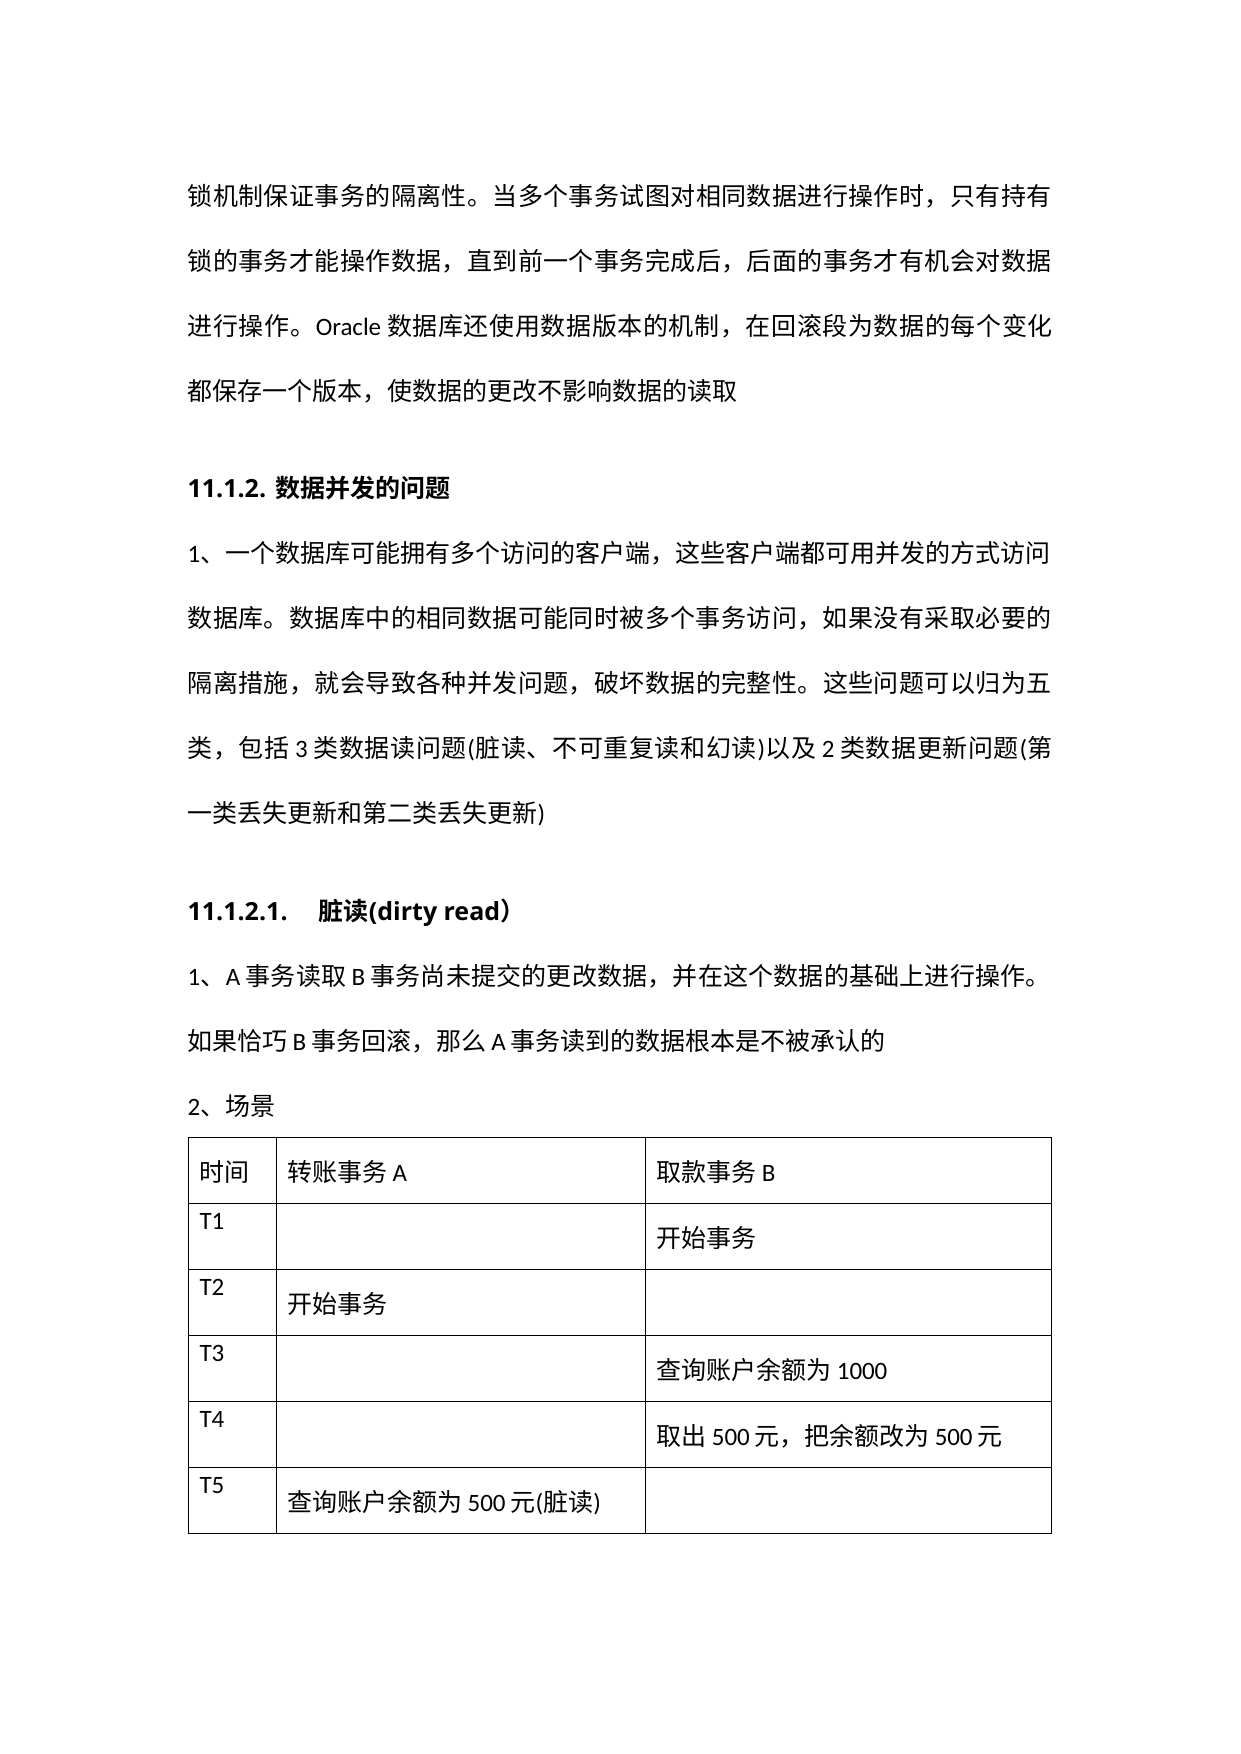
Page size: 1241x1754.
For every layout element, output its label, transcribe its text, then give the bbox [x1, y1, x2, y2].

table_header 取款事务B [646, 1138, 1051, 1203]
table_cell [646, 1270, 1051, 1335]
table_cell T5 [189, 1468, 276, 1533]
table_cell 查询账户余额为500元(脏读) [277, 1468, 645, 1533]
table_cell [277, 1402, 645, 1467]
subtitle 数据并发的问题 [187, 454, 1053, 519]
subtitle 脏读(dirty read） [187, 877, 1053, 942]
table_cell [646, 1468, 1051, 1533]
text 2、场景 [187, 1072, 1053, 1137]
table_cell T3 [189, 1336, 276, 1401]
table_cell T2 [189, 1270, 276, 1335]
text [187, 162, 1053, 422]
table_cell 取出500元，把余额改为500元 [646, 1402, 1051, 1467]
table_header 时间 [189, 1138, 276, 1203]
table_cell T4 [189, 1402, 276, 1467]
table_cell T1 [189, 1204, 276, 1269]
table_cell [277, 1204, 645, 1269]
text 1、一个数据库可能拥有多个访问的客户端，这些客户端都可用并发的方式访问数据库。数据库中的相同数据可能同时被多个事务访问，如果没有采取必要的隔离措施，就会导致各种并发问题，破坏数据的完整性。这些问题可以归为五类，包括3类数据读问题(脏读、不可重复读和幻读)以及2类数据更新问题(第一类丢失更新和第二类丢失更新) [187, 519, 1053, 844]
text 1、A事务读取B事务尚未提交的更改数据，并在这个数据的基础上进行操作。如果恰巧B事务回滚，那么A事务读到的数据根本是不被承认的 [187, 942, 1053, 1072]
table_cell 开始事务 [277, 1270, 645, 1335]
table_cell [277, 1336, 645, 1401]
table_cell 查询账户余额为1000 [646, 1336, 1051, 1401]
table_cell 开始事务 [646, 1204, 1051, 1269]
table_header 转账事务A [277, 1138, 645, 1203]
